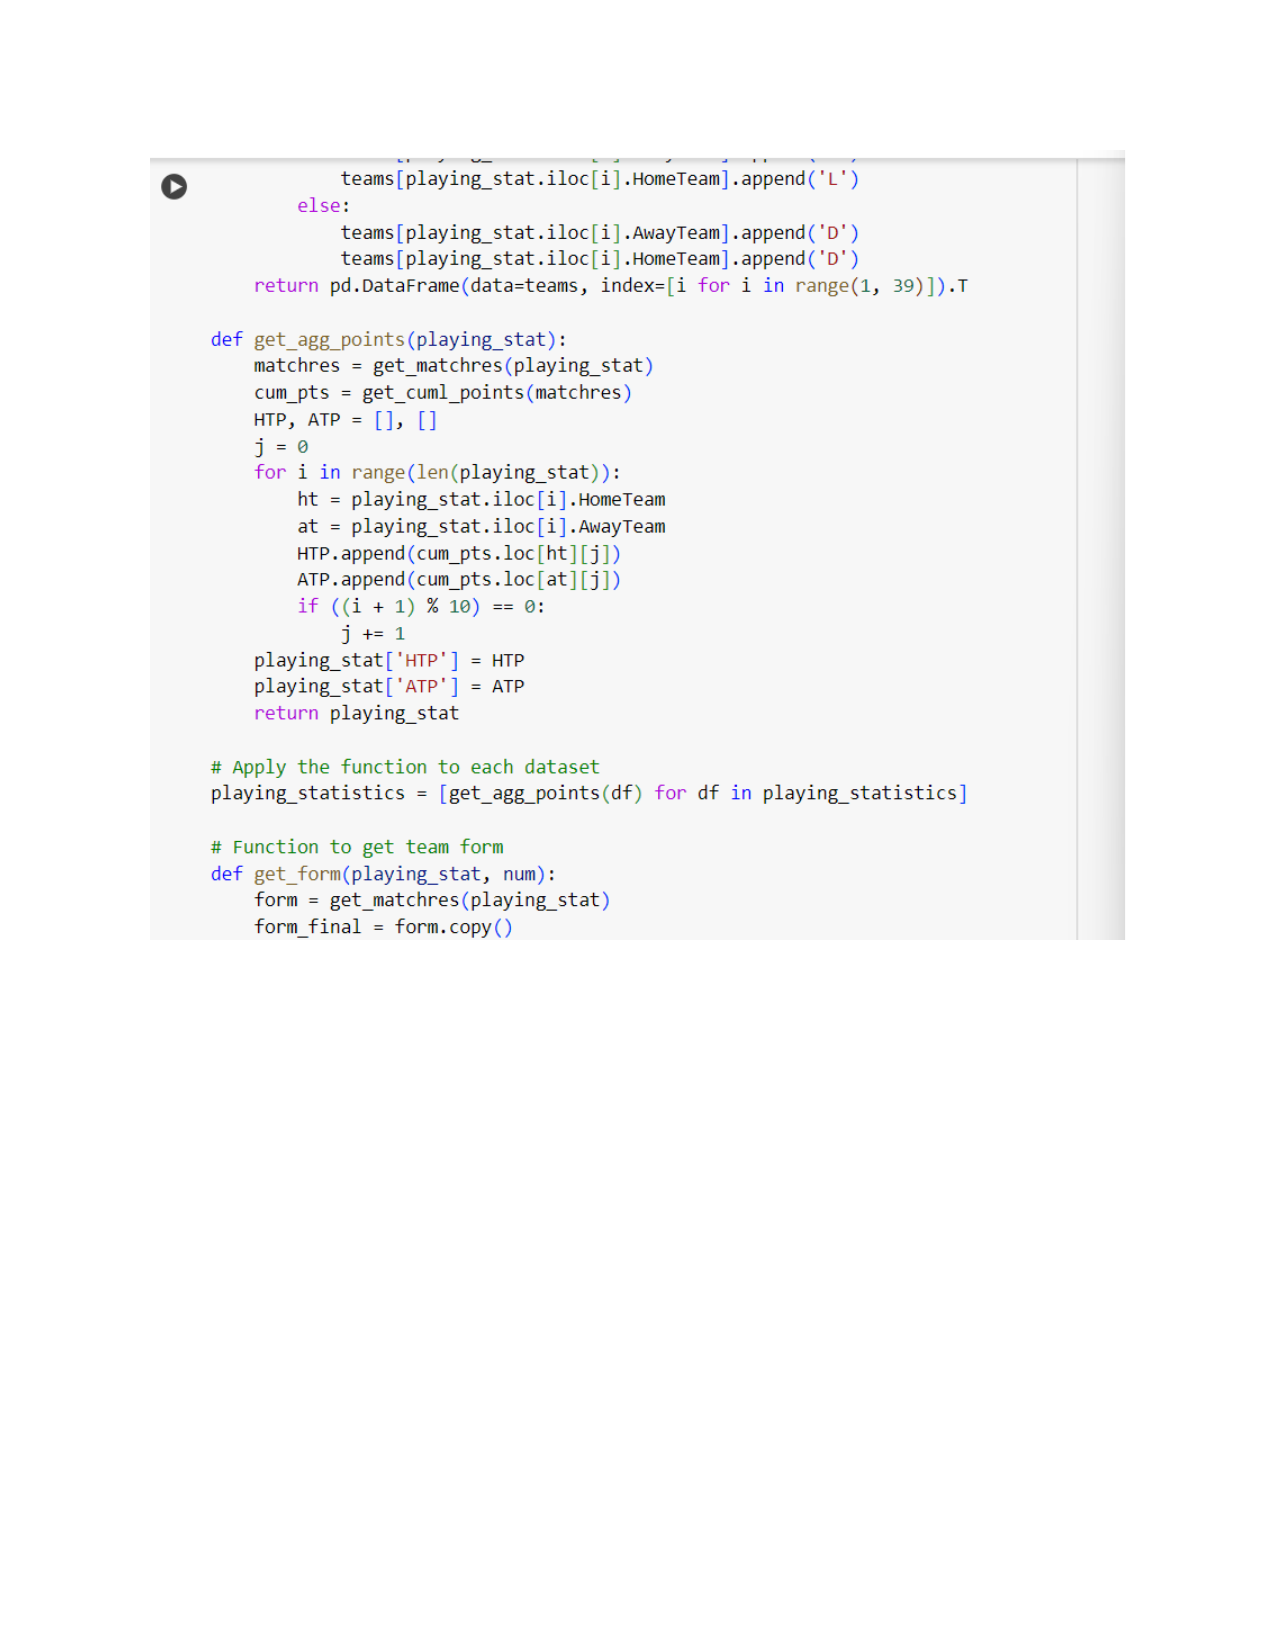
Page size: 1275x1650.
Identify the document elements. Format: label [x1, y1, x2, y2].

picture [150, 150, 1125, 940]
